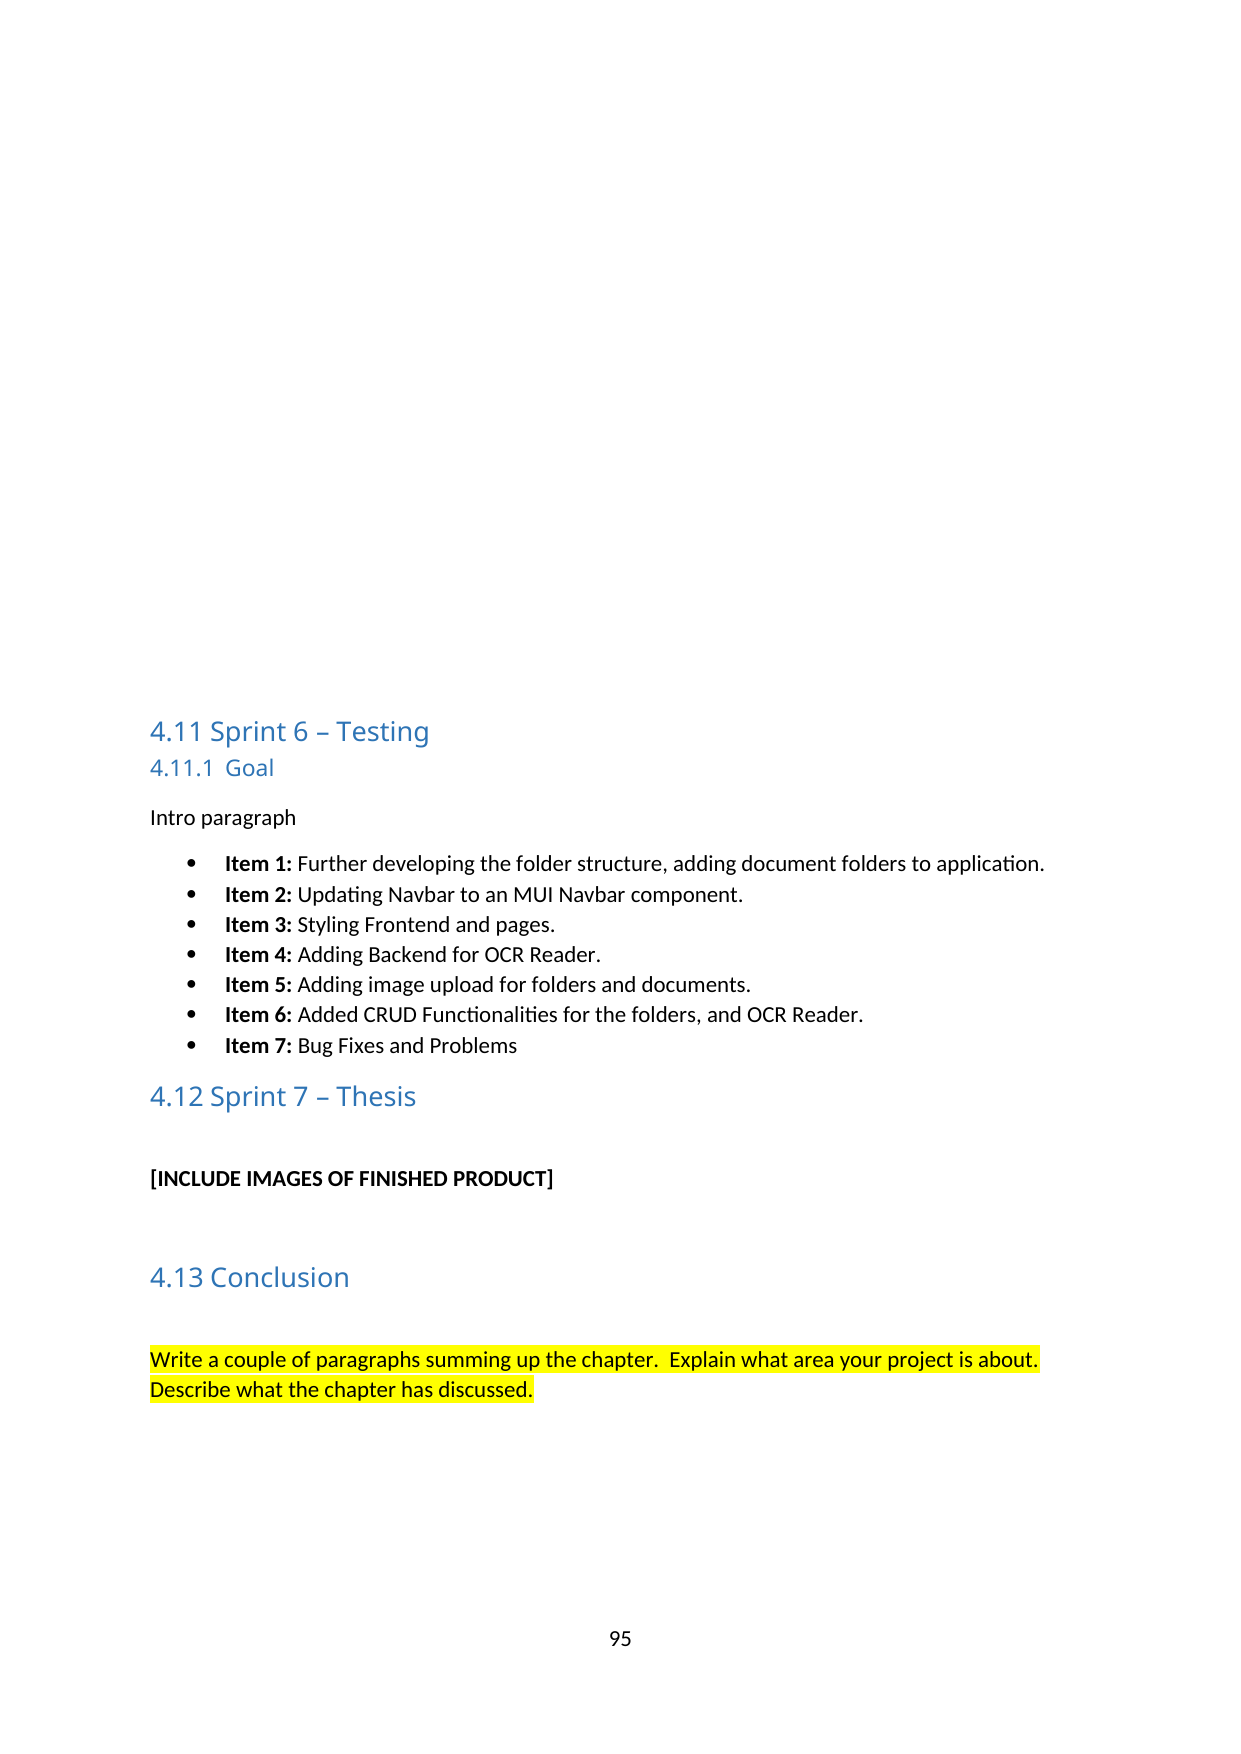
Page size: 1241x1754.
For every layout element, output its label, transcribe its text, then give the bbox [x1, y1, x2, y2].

subtitle Conclusion [150, 1258, 1090, 1295]
list Item 7: Bug Fixes and Problems [187, 1031, 1090, 1059]
text [INCLUDE IMAGES OF FINISHED PRODUCT] [150, 1164, 1090, 1192]
text Write a couple of paragraphs summing up the chapter. Explain what area your project is about. Describe what the chapter has discussed. [150, 1345, 1090, 1403]
list Item 6: Added CRUD Functionalities for the folders, and OCR Reader. [187, 1001, 1090, 1029]
list Item 1: Further developing the folder structure, adding document folders to application. [187, 849, 1090, 878]
text Intro paragraph [150, 803, 1090, 831]
subtitle Sprint 6 – Testing [150, 712, 1090, 749]
list Item 4: Adding Backend for OCR Reader. [187, 940, 1090, 968]
subtitle Sprint 7 – Thesis [150, 1078, 1090, 1114]
subtitle Goal [150, 752, 1090, 783]
list Item 5: Adding image upload for folders and documents. [187, 970, 1090, 998]
list Item 2: Updating Navbar to an MUI Navbar component. [187, 880, 1090, 908]
list Item 3: Styling Frontend and pages. [187, 910, 1090, 938]
